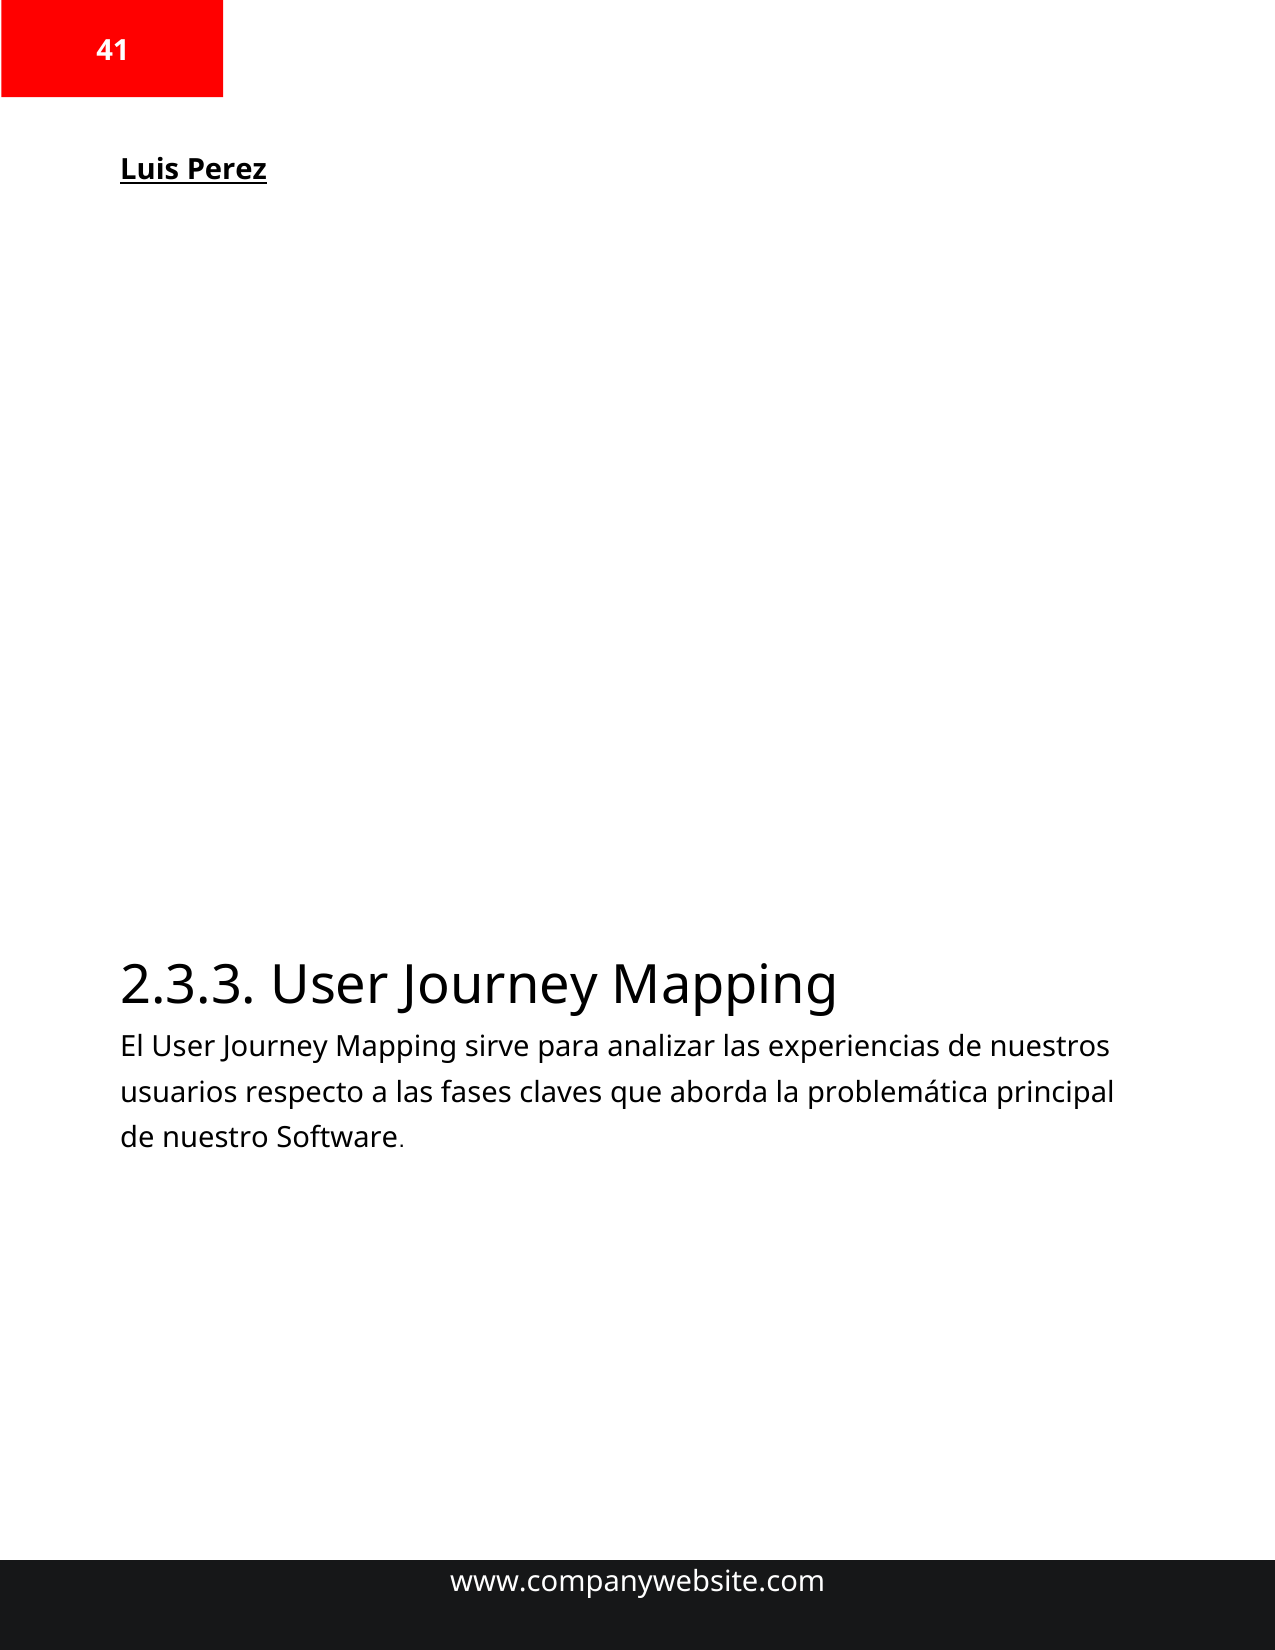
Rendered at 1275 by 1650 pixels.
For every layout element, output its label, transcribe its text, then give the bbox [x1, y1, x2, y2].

text Luis Perez [120, 148, 1155, 279]
text 2.3.3. User Journey Mapping El User Journey Mapping sirve para analizar las experiencias de nuestros usuarios respecto a las fases claves que aborda la problemática principal de nuestro Software. [120, 946, 1155, 1156]
